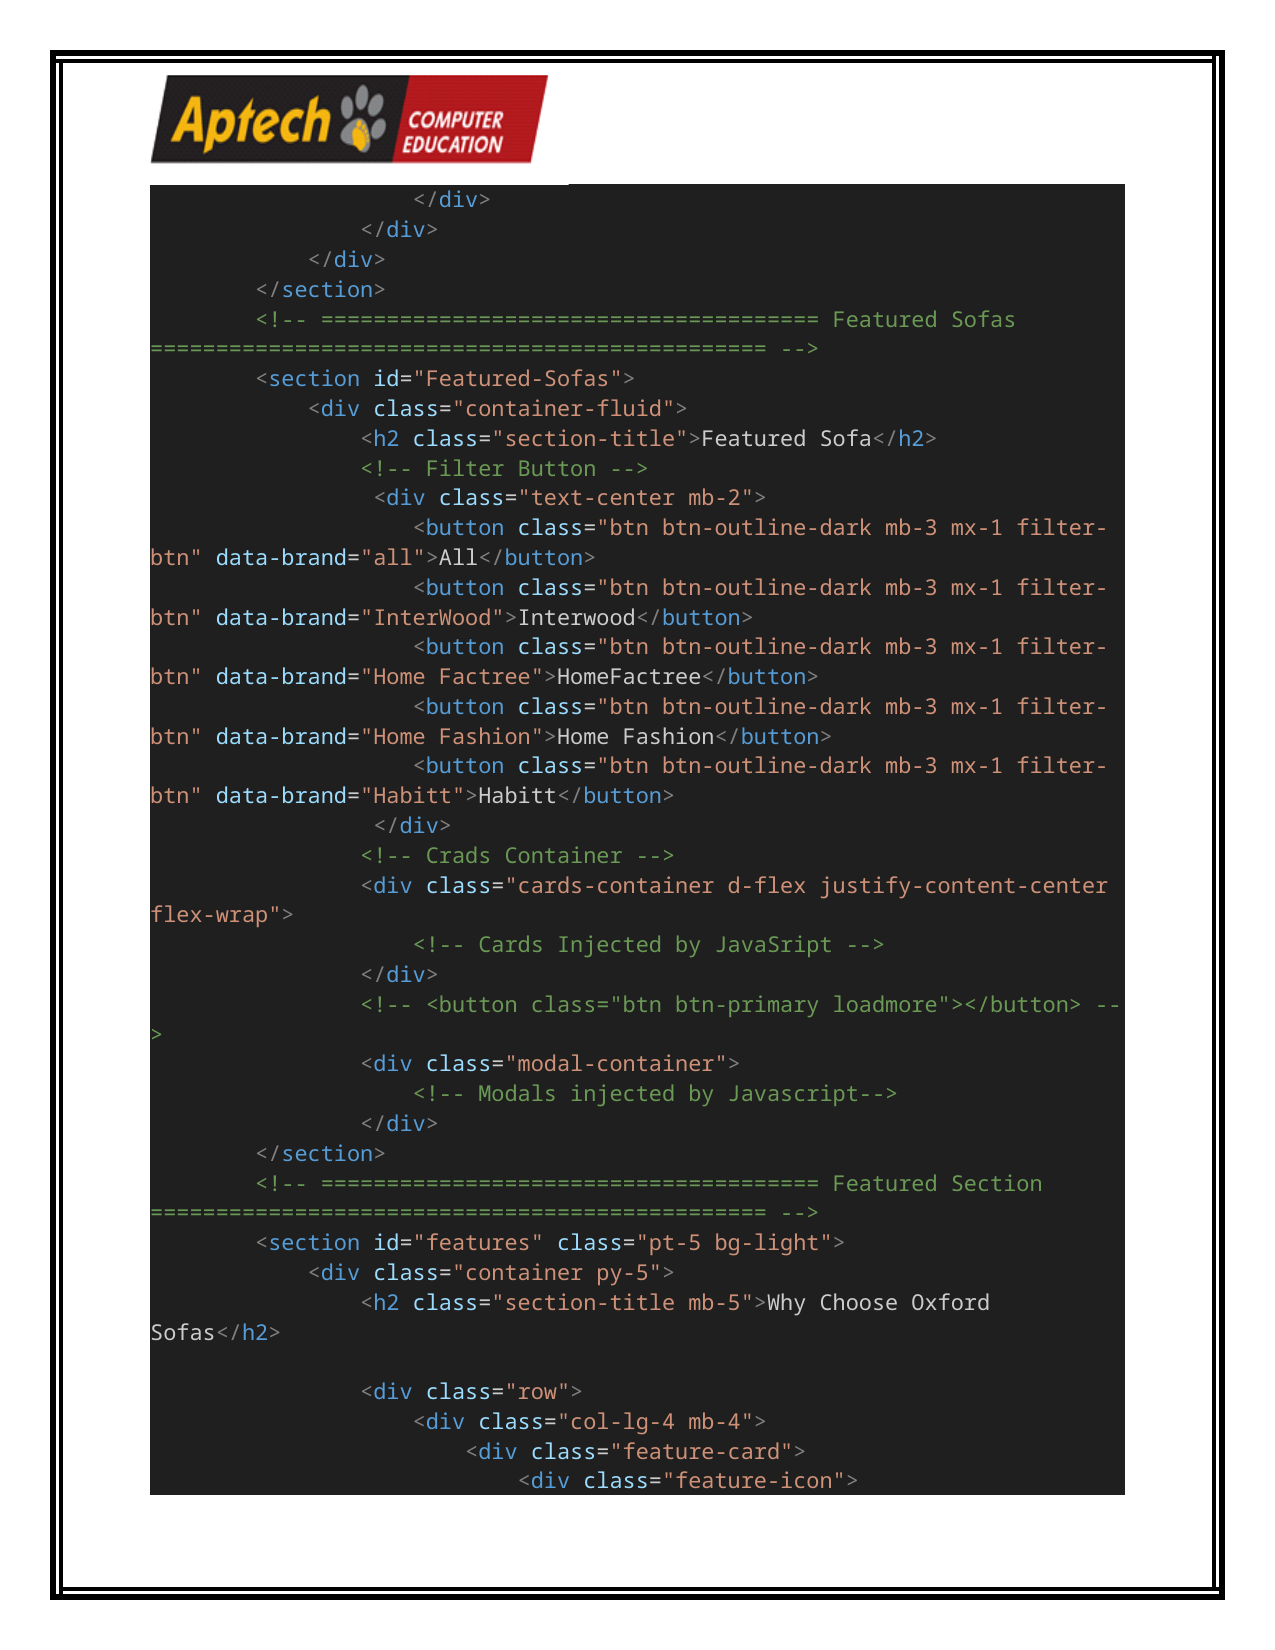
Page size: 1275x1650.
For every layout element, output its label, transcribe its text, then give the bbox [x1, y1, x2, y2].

text <!-- ====================================== Featured Sofas =============================================== --> [150, 303, 1125, 363]
text <div class="feature-icon"> [150, 1465, 1125, 1495]
text <!-- ====================================== Featured Section =============================================== --> [150, 1167, 1125, 1227]
text </div> [150, 1108, 1125, 1138]
text <button class="btn btn-outline-dark mb-3 mx-1 filter-btn" data-brand="Home Fashion">Home Fashion</button> [150, 691, 1125, 750]
text <div class="col-lg-4 mb-4"> [150, 1406, 1125, 1436]
text <div class="modal-container"> [150, 1048, 1125, 1078]
text <!-- Cards Injected by JavaSript --> [150, 929, 1125, 959]
text <!-- <button class="btn btn-primary loadmore"></button> --> [150, 989, 1125, 1048]
text <!-- Modals injected by Javascript--> [150, 1078, 1125, 1108]
text <section id="Featured-Sofas"> [150, 363, 1125, 393]
text <div class="text-center mb-2"> [150, 482, 1125, 512]
text </section> [150, 1138, 1125, 1167]
text <section id="features" class="pt-5 bg-light"> [150, 1227, 1125, 1257]
text <!-- Crads Container --> [150, 840, 1125, 869]
text <div class="container py-5"> [150, 1257, 1125, 1287]
text <div class="cards-container d-flex justify-content-center flex-wrap"> [150, 869, 1125, 929]
text </section> [150, 274, 1125, 303]
text </div> [150, 184, 1125, 214]
text <button class="btn btn-outline-dark mb-3 mx-1 filter-btn" data-brand="Habitt">Habitt</button> [150, 750, 1125, 810]
text <button class="btn btn-outline-dark mb-3 mx-1 filter-btn" data-brand="Home Factree">HomeFactree</button> [150, 631, 1125, 691]
text <div class="container-fluid"> [150, 393, 1125, 423]
text <h2 class="section-title mb-5">Why Choose Oxford Sofas</h2> [150, 1287, 1125, 1346]
text <div class="feature-card"> [150, 1436, 1125, 1465]
text </div> [150, 810, 1125, 840]
text <h2 class="section-title">Featured Sofa</h2> [150, 423, 1125, 452]
text <!-- Filter Button --> [150, 452, 1125, 482]
text </div> [150, 214, 1125, 244]
picture [150, 75, 569, 185]
text <button class="btn btn-outline-dark mb-3 mx-1 filter-btn" data-brand="all">All</button> [150, 512, 1125, 572]
text <div class="row"> [150, 1376, 1125, 1406]
text </div> [150, 959, 1125, 989]
text </div> [150, 244, 1125, 274]
text <button class="btn btn-outline-dark mb-3 mx-1 filter-btn" data-brand="InterWood">Interwood</button> [150, 572, 1125, 631]
